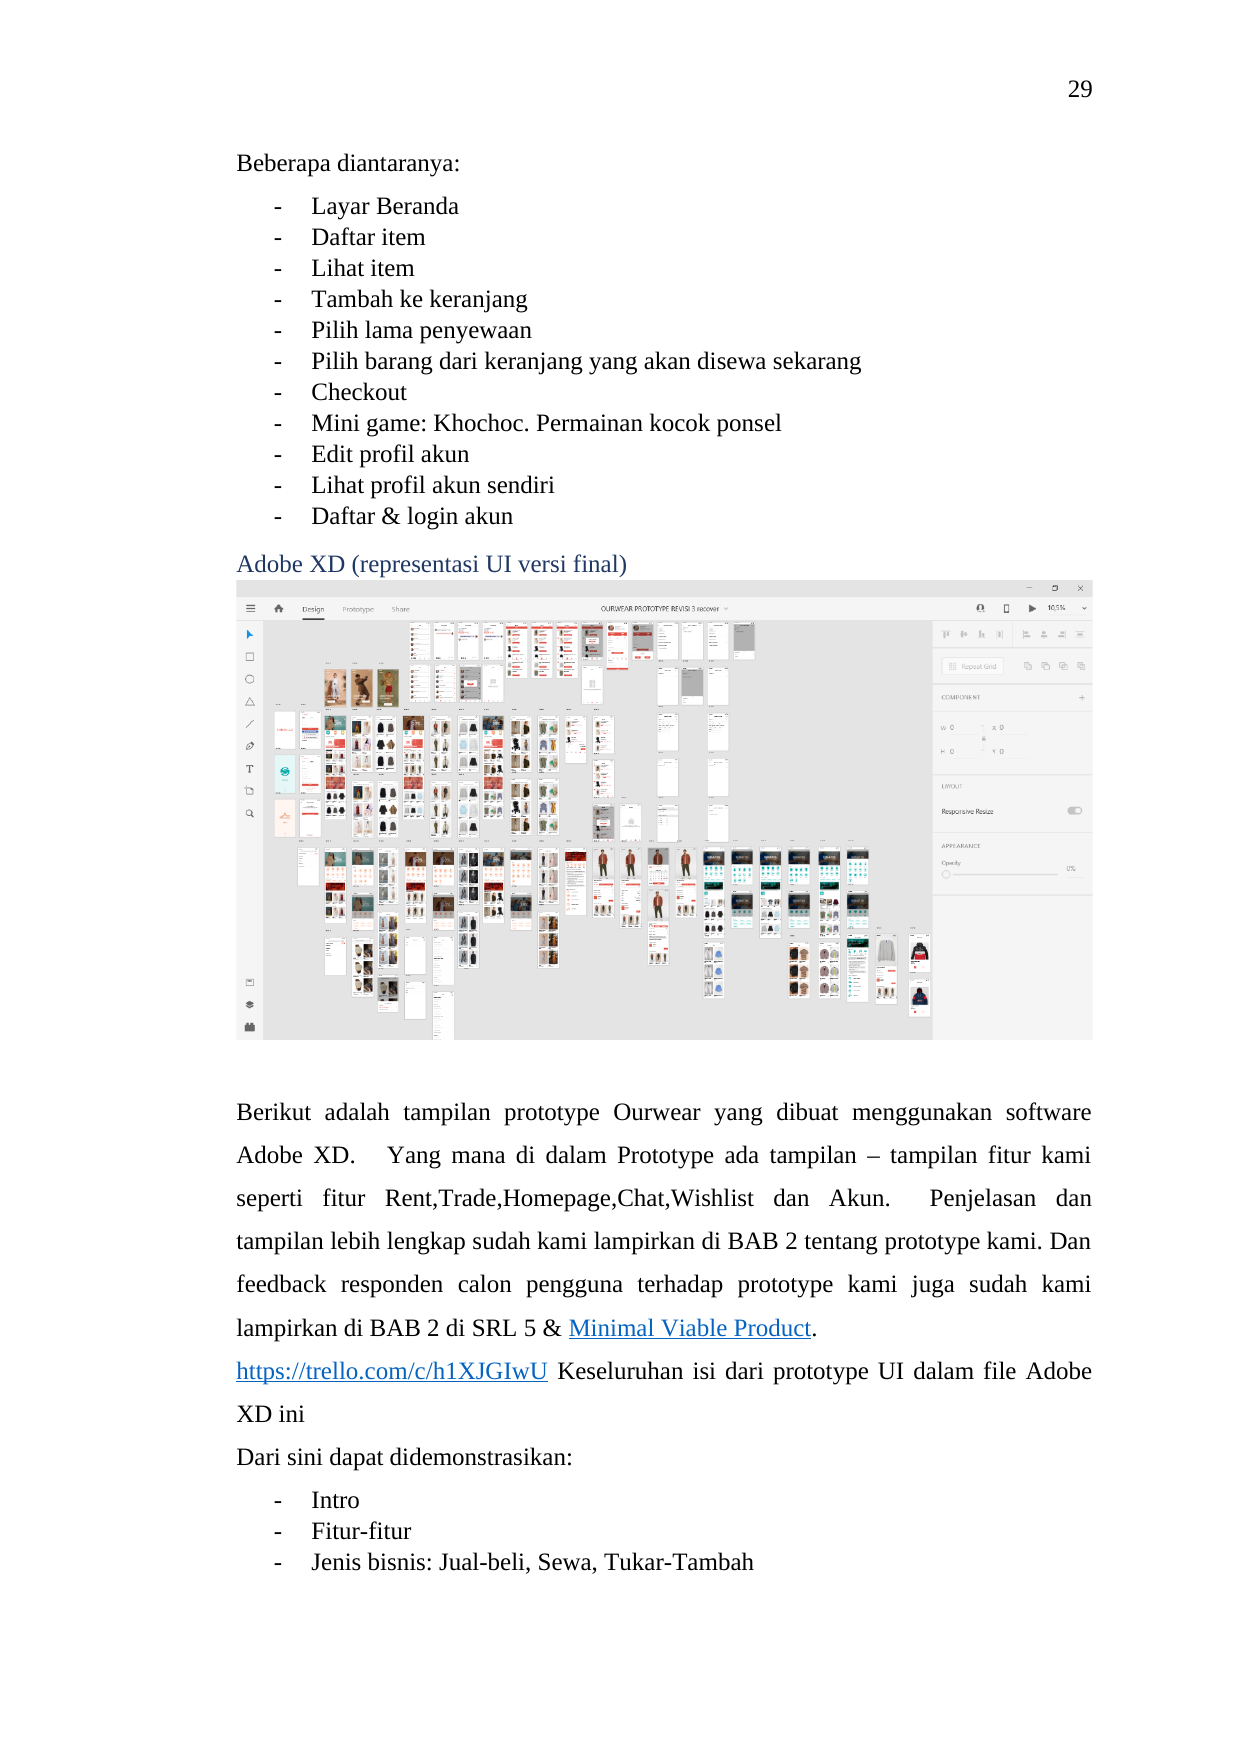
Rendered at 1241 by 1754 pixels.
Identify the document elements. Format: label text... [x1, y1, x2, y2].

list Lihat item [274, 253, 1092, 282]
list Layar Beranda [274, 191, 1092, 219]
list Tambah ke keranjang [274, 284, 1092, 313]
list Checkout [274, 377, 1092, 406]
list Daftar & login akun [274, 501, 1092, 530]
text https://trello.com/c/h1XJGIwU Keseluruhan isi dari prototype UI dalam file Adobe XD ini [236, 1356, 1092, 1428]
list Jenis bisnis: Jual-beli, Sewa, Tukar-Tambah [274, 1547, 1092, 1576]
list Pilih barang dari keranjang yang akan disewa sekarang [274, 346, 1092, 375]
list Mini game: Khochoc. Permainan kocok ponsel [274, 408, 1092, 437]
text Berikut adalah tampilan prototype Ourwear yang dibuat menggunakan software Adobe XD. Yang mana di dalam Prototype ada tampilan – tampilan fitur kami seperti fitur Rent,Trade,Homepage,Chat,Wishlist dan Akun. Penjelasan dan tampilan lebih lengkap sudah kami lampirkan di BAB 2 tentang prototype kami. Dan feedback responden calon pengguna terhadap prototype kami juga sudah kami lampirkan di BAB 2 di SRL 5 & Minimal Viable Product. [236, 1097, 1092, 1341]
text Dari sini dapat didemonstrasikan: [236, 1442, 1092, 1471]
list Daftar item [274, 222, 1092, 251]
subtitle Adobe XD (representasi UI versi final) [236, 549, 1092, 578]
picture [236, 580, 1093, 1040]
list Lihat profil akun sendiri [274, 470, 1092, 499]
list Fitur-fitur [274, 1516, 1092, 1545]
list Intro [274, 1485, 1092, 1514]
list Edit profil akun [274, 439, 1092, 468]
text Beberapa diantaranya: [236, 148, 1092, 176]
list Pilih lama penyewaan [274, 315, 1092, 344]
